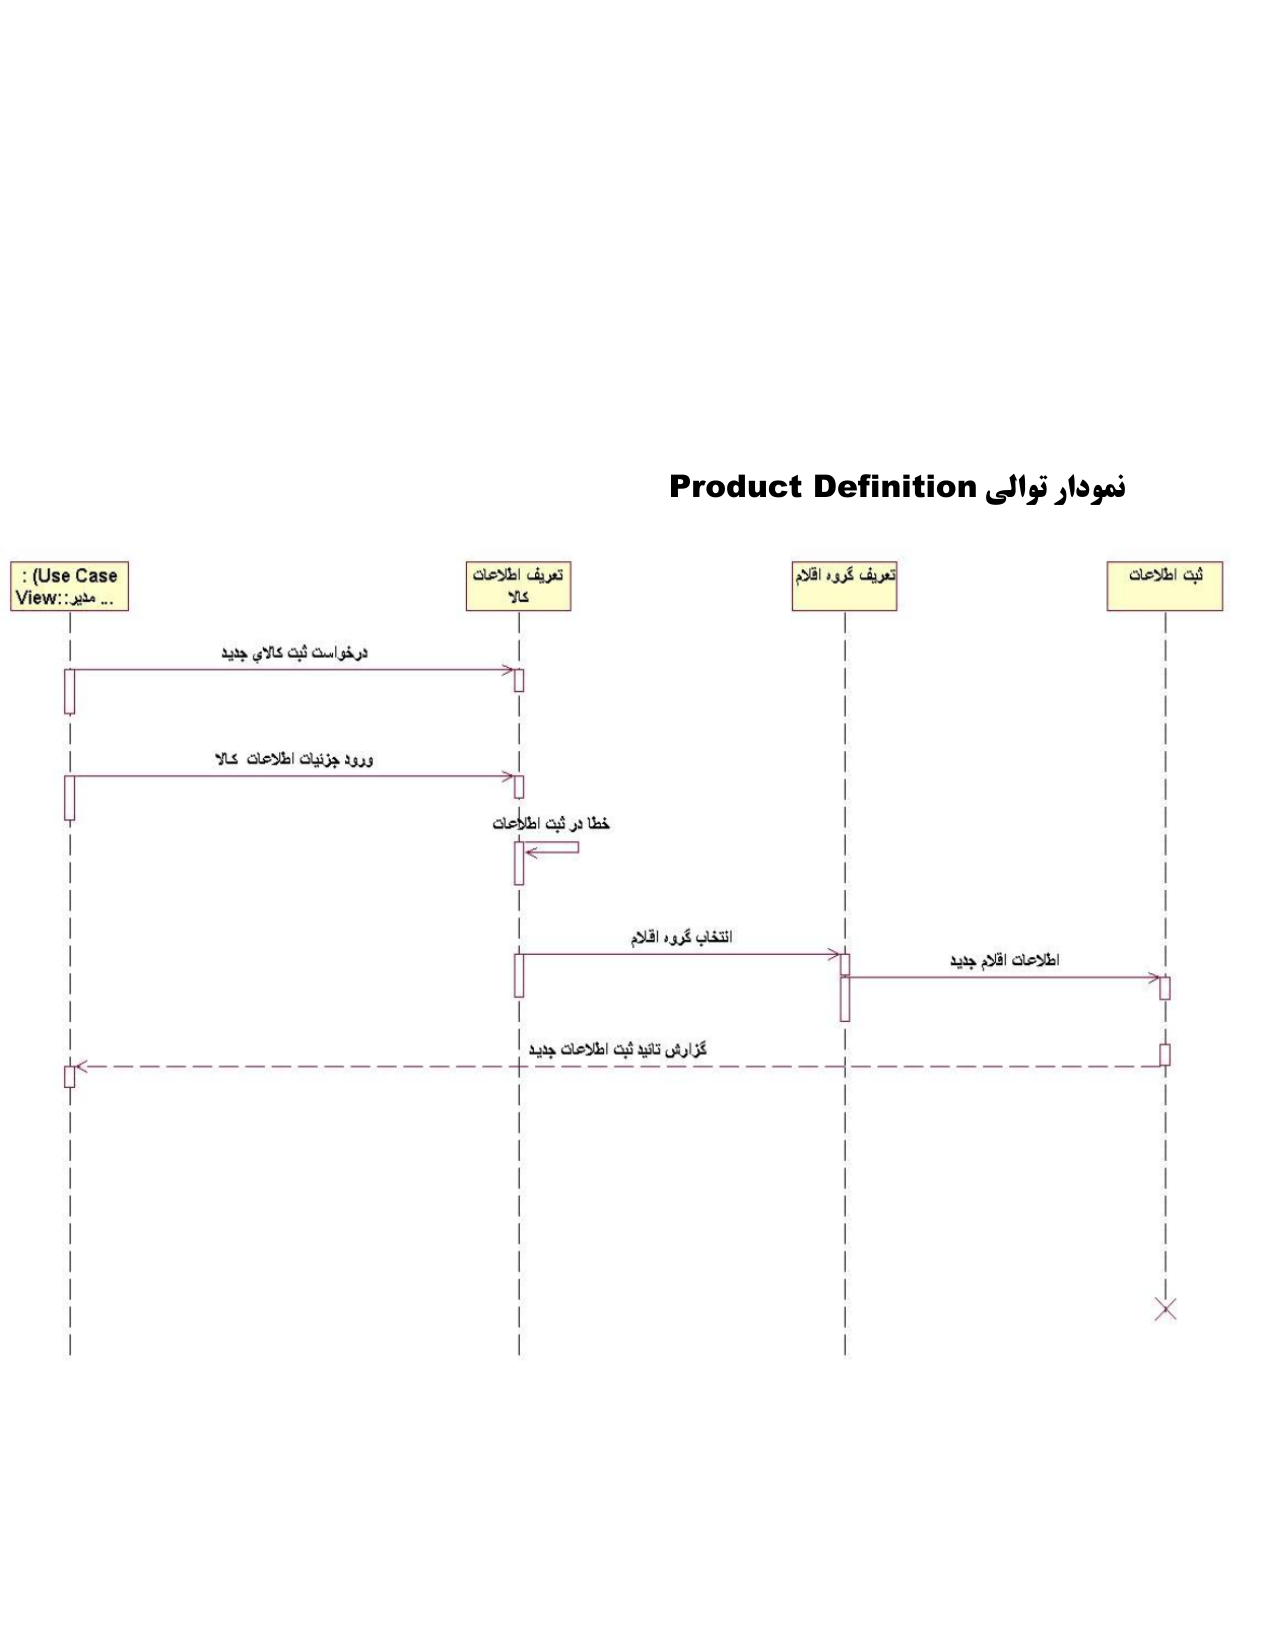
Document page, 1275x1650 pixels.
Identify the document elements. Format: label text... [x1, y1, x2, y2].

picture [2, 548, 1266, 1360]
text نمودار توالی Product Definition [150, 463, 1125, 507]
